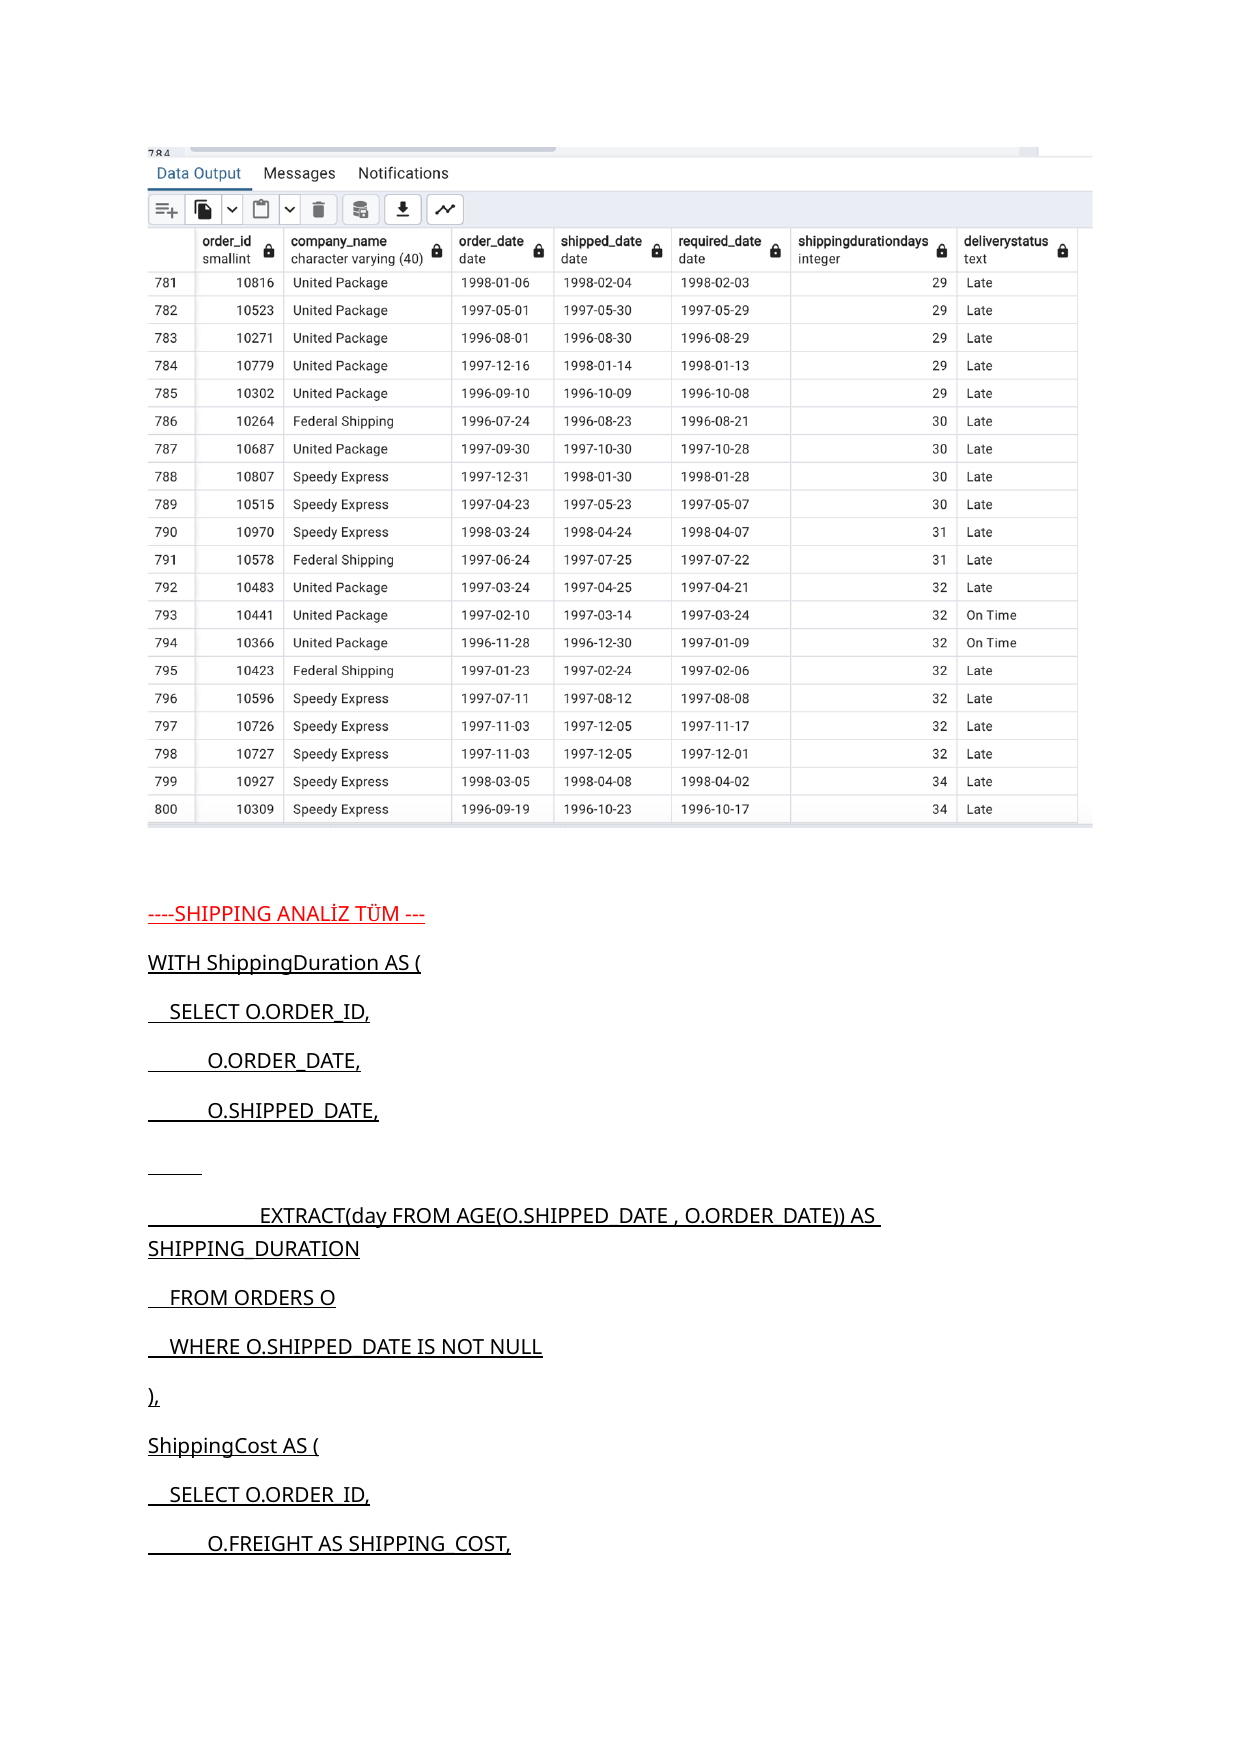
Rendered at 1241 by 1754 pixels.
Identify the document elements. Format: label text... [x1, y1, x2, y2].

text ), [148, 1381, 1093, 1410]
text ----SHIPPING ANALİZ TÜM --- [148, 899, 1093, 927]
text O.SHIPPED_DATE, [148, 1096, 1093, 1124]
text O.FREIGHT AS SHIPPING_COST, [148, 1529, 1093, 1558]
picture [147, 147, 1093, 828]
text O.ORDER_DATE, [148, 1047, 1093, 1075]
text ShippingCost AS ( [148, 1431, 1093, 1459]
text EXTRACT(day FROM AGE(O.SHIPPED_DATE , O.ORDER_DATE)) AS SHIPPING_DURATION [148, 1201, 1093, 1262]
text SELECT O.ORDER_ID, [148, 1480, 1093, 1508]
text WHERE O.SHIPPED_DATE IS NOT NULL [148, 1332, 1093, 1361]
text WITH ShippingDuration AS ( [148, 948, 1093, 977]
text FROM ORDERS O [148, 1283, 1093, 1311]
text SELECT O.ORDER_ID, [148, 997, 1093, 1026]
